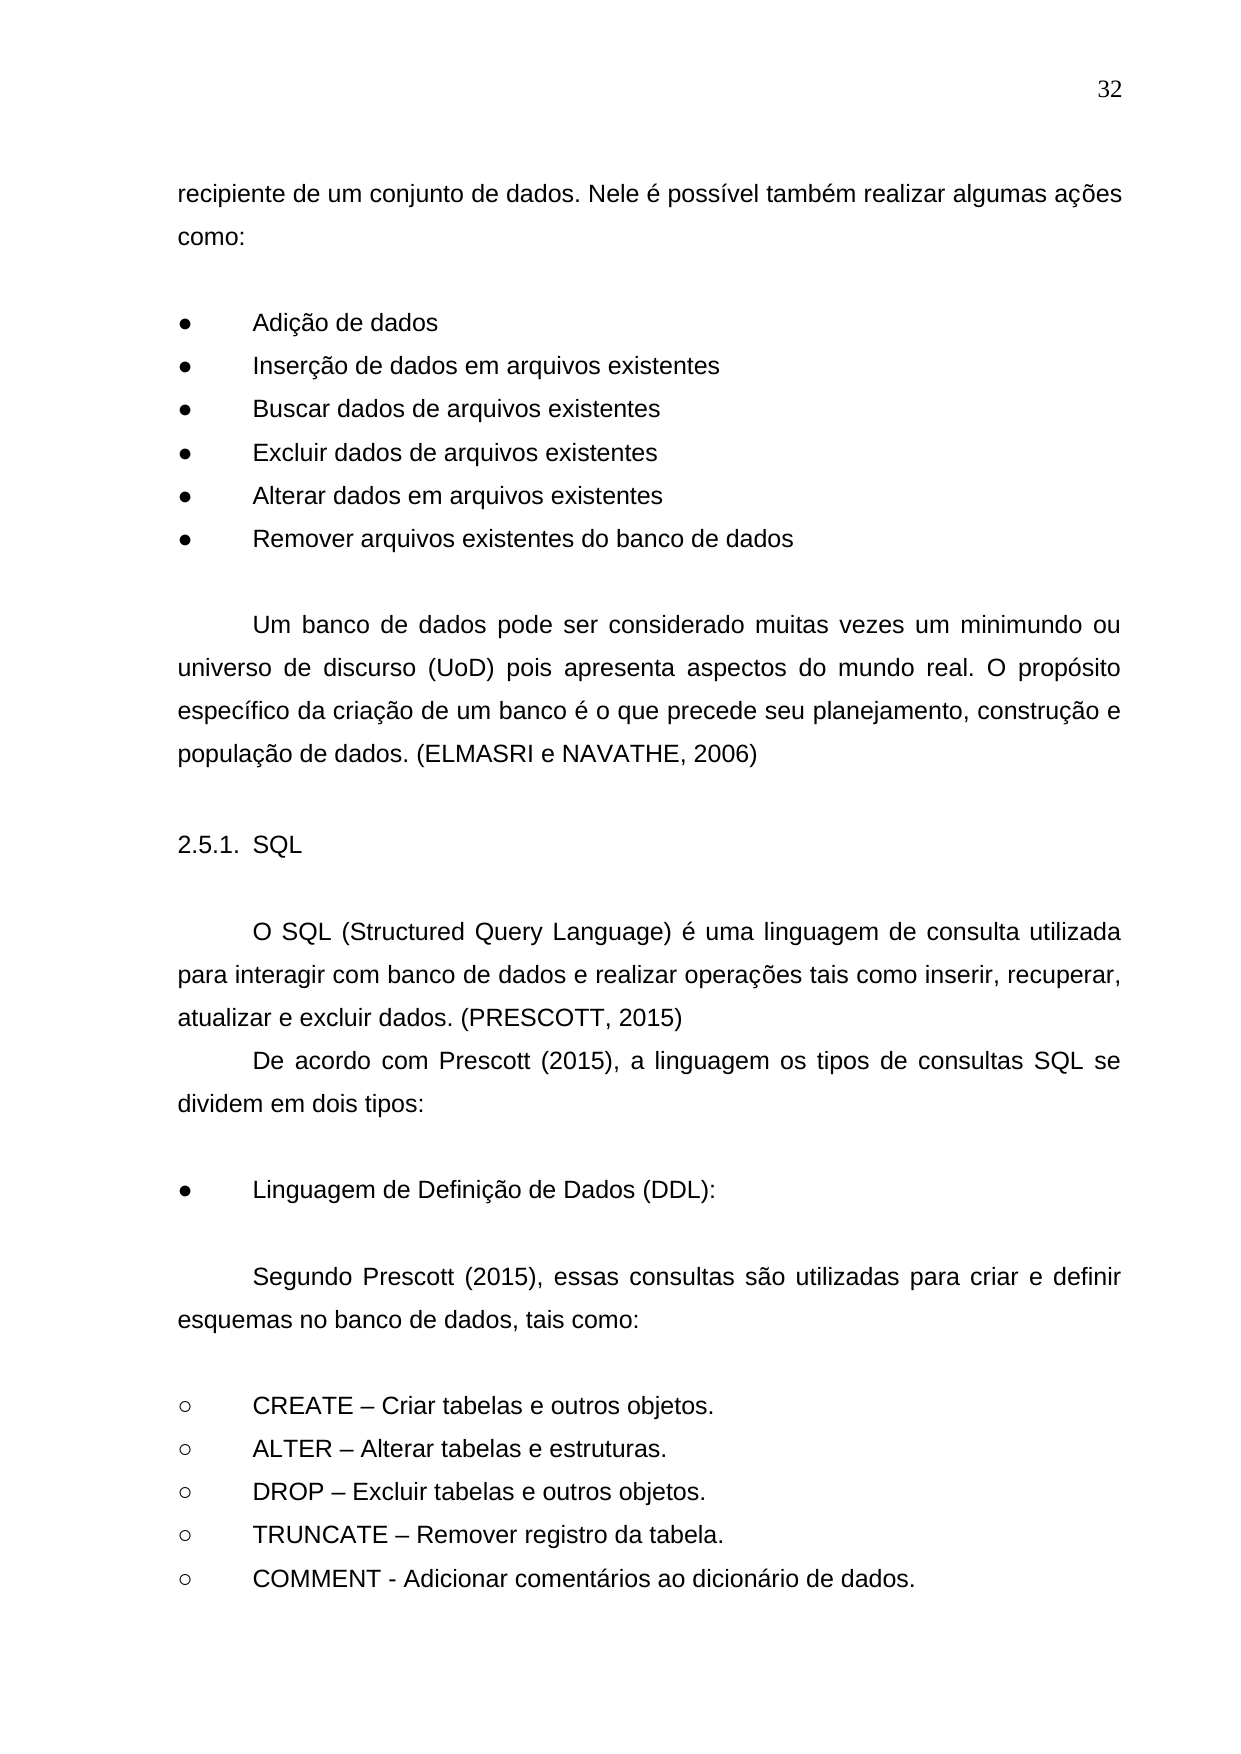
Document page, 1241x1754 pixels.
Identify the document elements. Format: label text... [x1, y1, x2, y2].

list Adição de dados [177, 308, 1122, 337]
text Segundo Prescott (2015), essas consultas são utilizadas para criar e definir esquemas no banco de dados, tais como: [177, 1262, 1122, 1333]
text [177, 179, 1122, 251]
list Alterar dados em arquivos existentes [177, 481, 1122, 509]
list Remover arquivos existentes do banco de dados [177, 524, 1122, 552]
list COMMENT - Adicionar comentários ao dicionário de dados. [177, 1563, 1122, 1592]
list Inserção de dados em arquivos existentes [177, 351, 1122, 380]
list Excluir dados de arquivos existentes [177, 437, 1122, 466]
list ALTER – Alterar tabelas e estruturas. [177, 1434, 1122, 1463]
subtitle SQL [177, 826, 1122, 902]
text Um banco de dados pode ser considerado muitas vezes um minimundo ou universo de discurso (UoD) pois apresenta aspectos do mundo real. O propósito específico da criação de um banco é o que precede seu planejamento, construção e população de dados. (ELMASRI e NAVATHE, 2006) [177, 610, 1122, 768]
list CREATE – Criar tabelas e outros objetos. [177, 1391, 1122, 1420]
text De acordo com Prescott (2015), a linguagem os tipos de consultas SQL se dividem em dois tipos: [177, 1046, 1122, 1118]
list Linguagem de Definição de Dados (DDL): [177, 1175, 1122, 1204]
text O SQL (Structured Query Language) é uma linguagem de consulta utilizada para interagir com banco de dados e realizar operações tais como inserir, recuperar, atualizar e excluir dados. (PRESCOTT, 2015) [177, 917, 1122, 1032]
list DROP – Excluir tabelas e outros objetos. [177, 1477, 1122, 1506]
list Buscar dados de arquivos existentes [177, 394, 1122, 423]
list TRUNCATE – Remover registro da tabela. [177, 1520, 1122, 1549]
